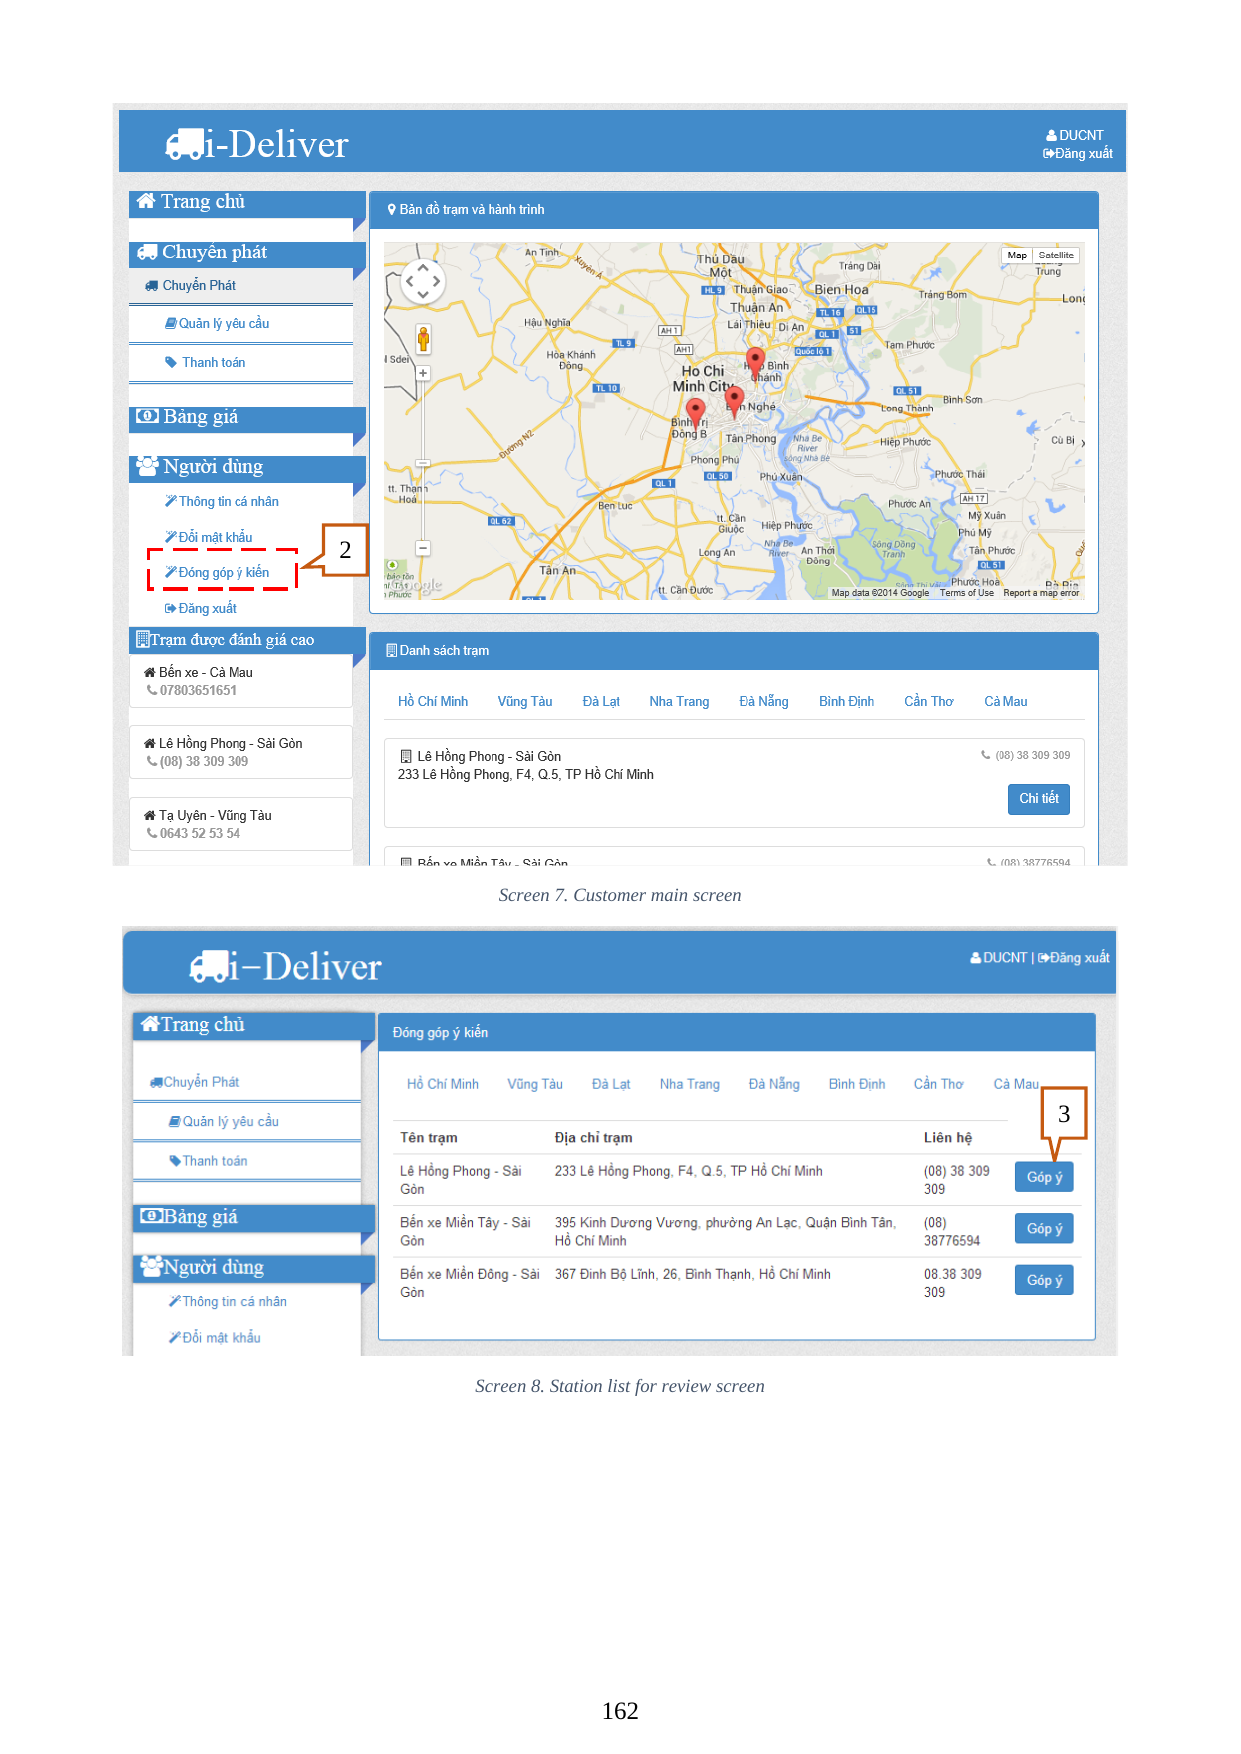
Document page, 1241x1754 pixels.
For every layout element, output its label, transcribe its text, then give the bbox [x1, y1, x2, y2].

picture [122, 926, 1119, 1356]
picture [112, 103, 1128, 866]
text Screen 7. Customer main screen [112, 884, 1128, 906]
text Screen 8. Station list for review screen [112, 1374, 1128, 1396]
